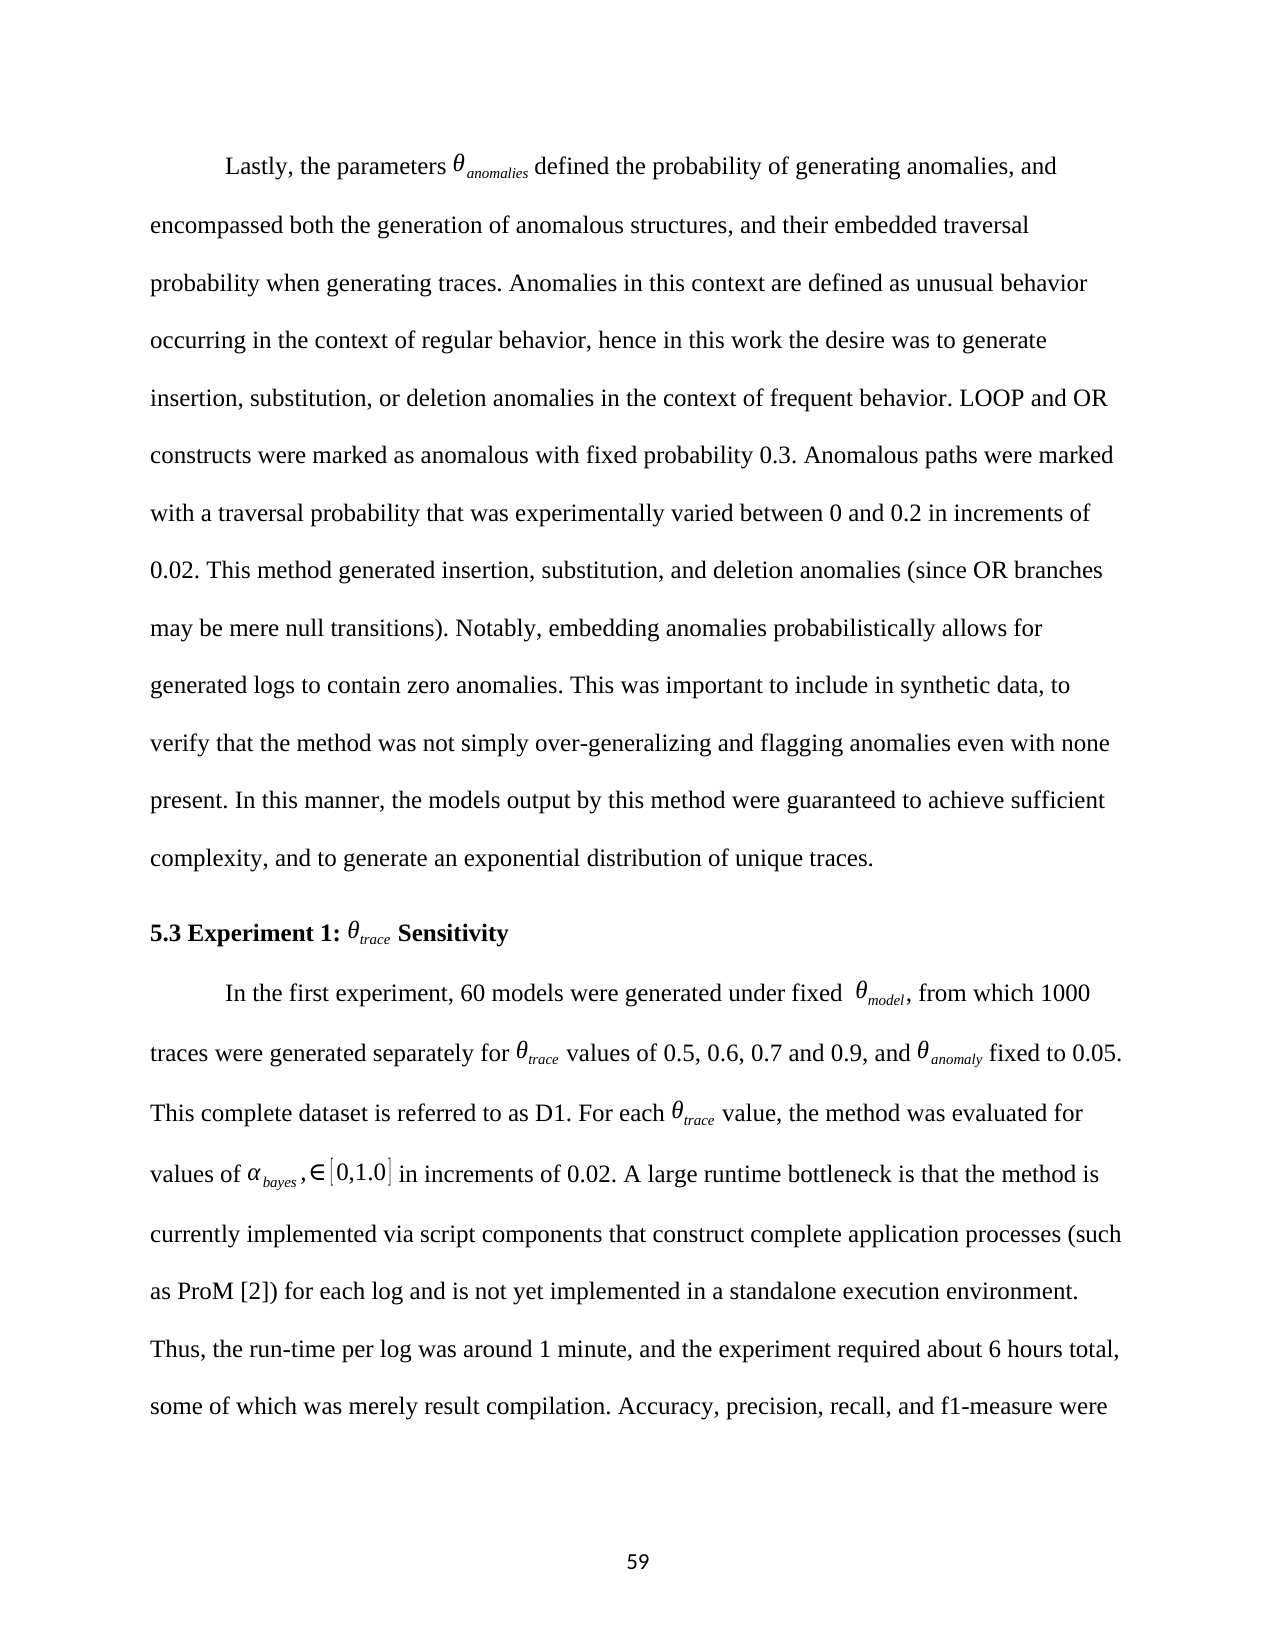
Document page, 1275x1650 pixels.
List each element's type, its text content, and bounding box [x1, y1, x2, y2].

text Lastly, the parameters defined the probability of generating anomalies, and encompassed both the generation of anomalous structures, and their embedded traversal probability when generating traces. Anomalies in this context are defined as unusual behavior occurring in the context of regular behavior, hence in this work the desire was to generate insertion, substitution, or deletion anomalies in the context of frequent behavior. LOOP and OR constructs were marked as anomalous with fixed probability 0.3. Anomalous paths were marked with a traversal probability that was experimentally varied between 0 and 0.2 in increments of 0.02. This method generated insertion, substitution, and deletion anomalies (since OR branches may be mere null transitions). Notably, embedding anomalies probabilistically allows for generated logs to contain zero anomalies. This was important to include in synthetic data, to verify that the method was not simply over-generalizing and flagging anomalies even with none present. In this manner, the models output by this method were guaranteed to achieve sufficient complexity, and to generate an exponential distribution of unique traces. [150, 150, 1125, 871]
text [150, 977, 1125, 1420]
subtitle 5.3 Experiment 1: Sensitivity [150, 917, 1125, 948]
